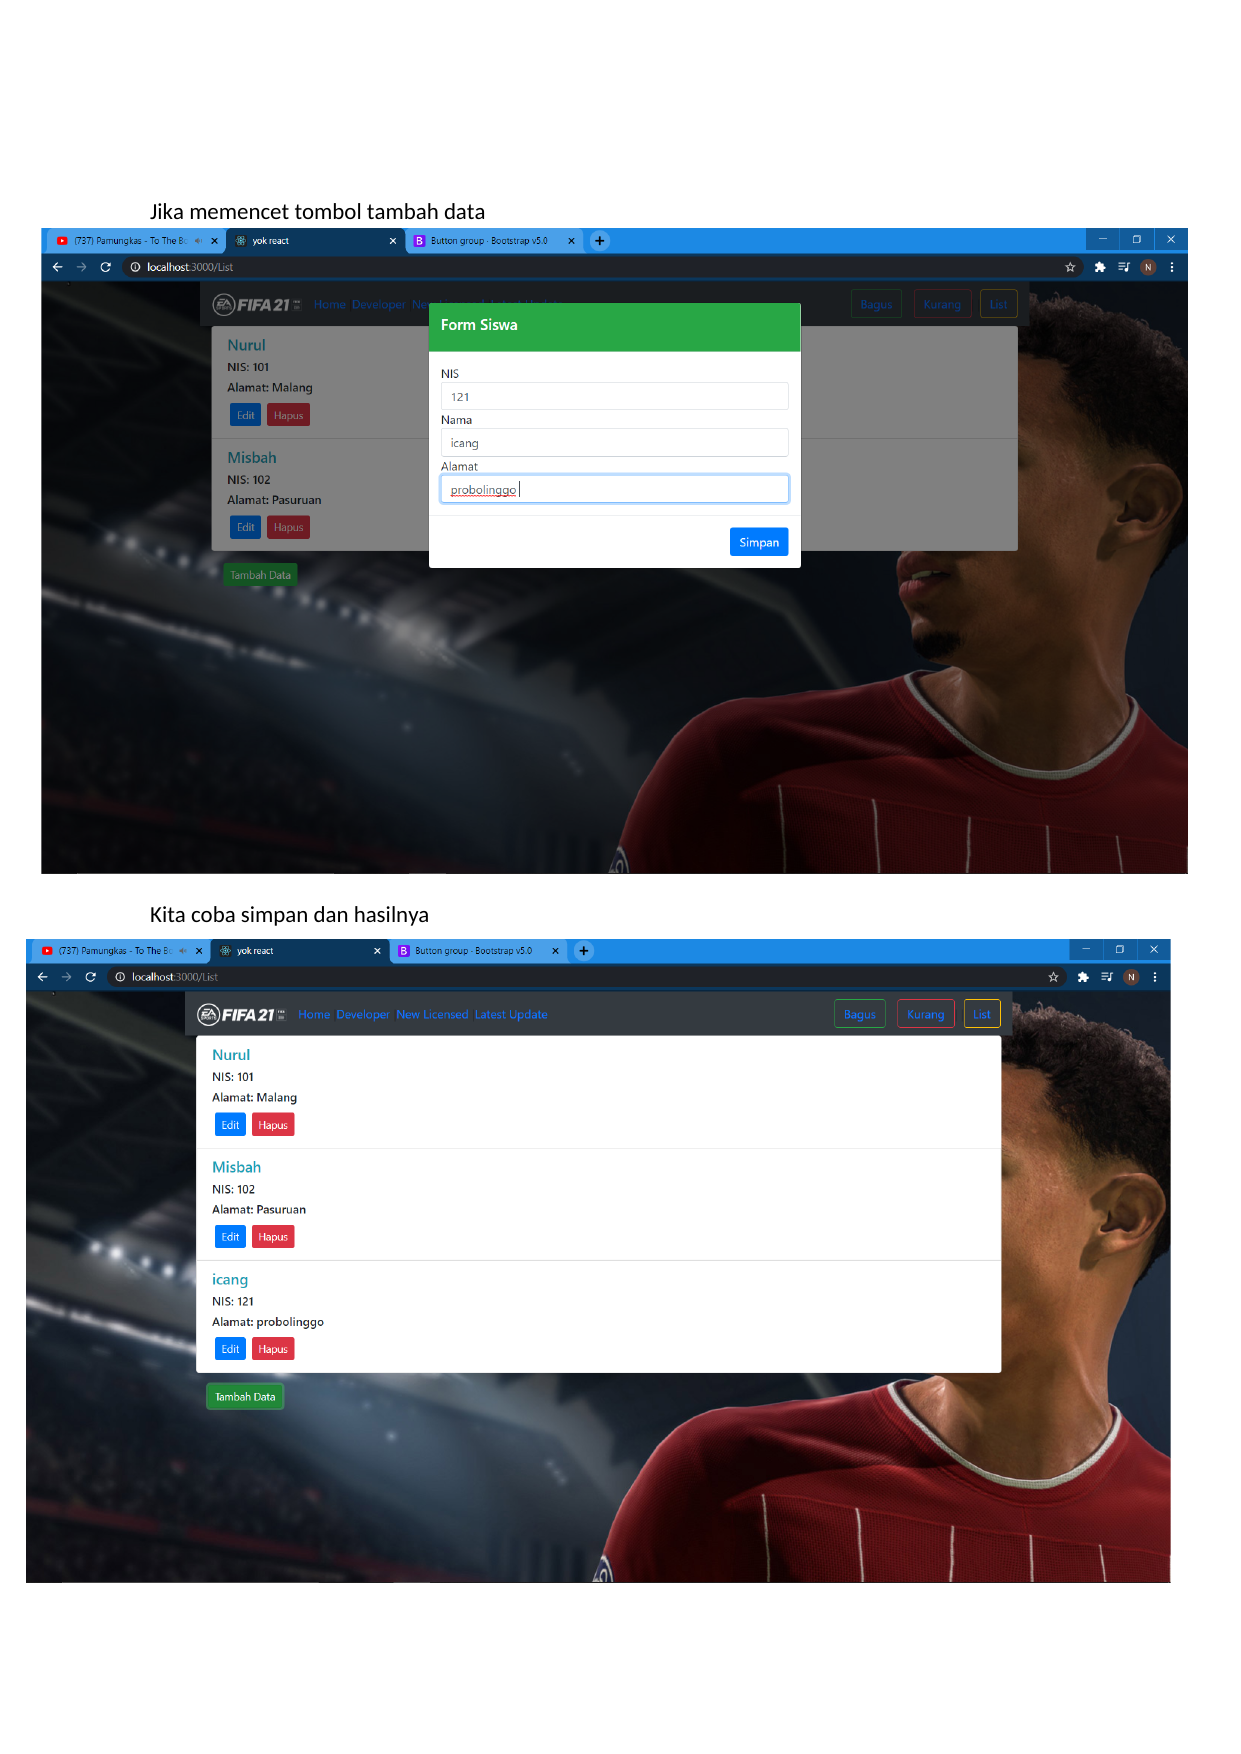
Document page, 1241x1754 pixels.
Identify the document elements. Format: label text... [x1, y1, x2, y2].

picture [41, 228, 1188, 874]
picture [26, 939, 1171, 1583]
text Kita coba simpan dan hasilnya [150, 900, 1090, 928]
text Jika memencet tombol tambah data [150, 197, 1090, 225]
